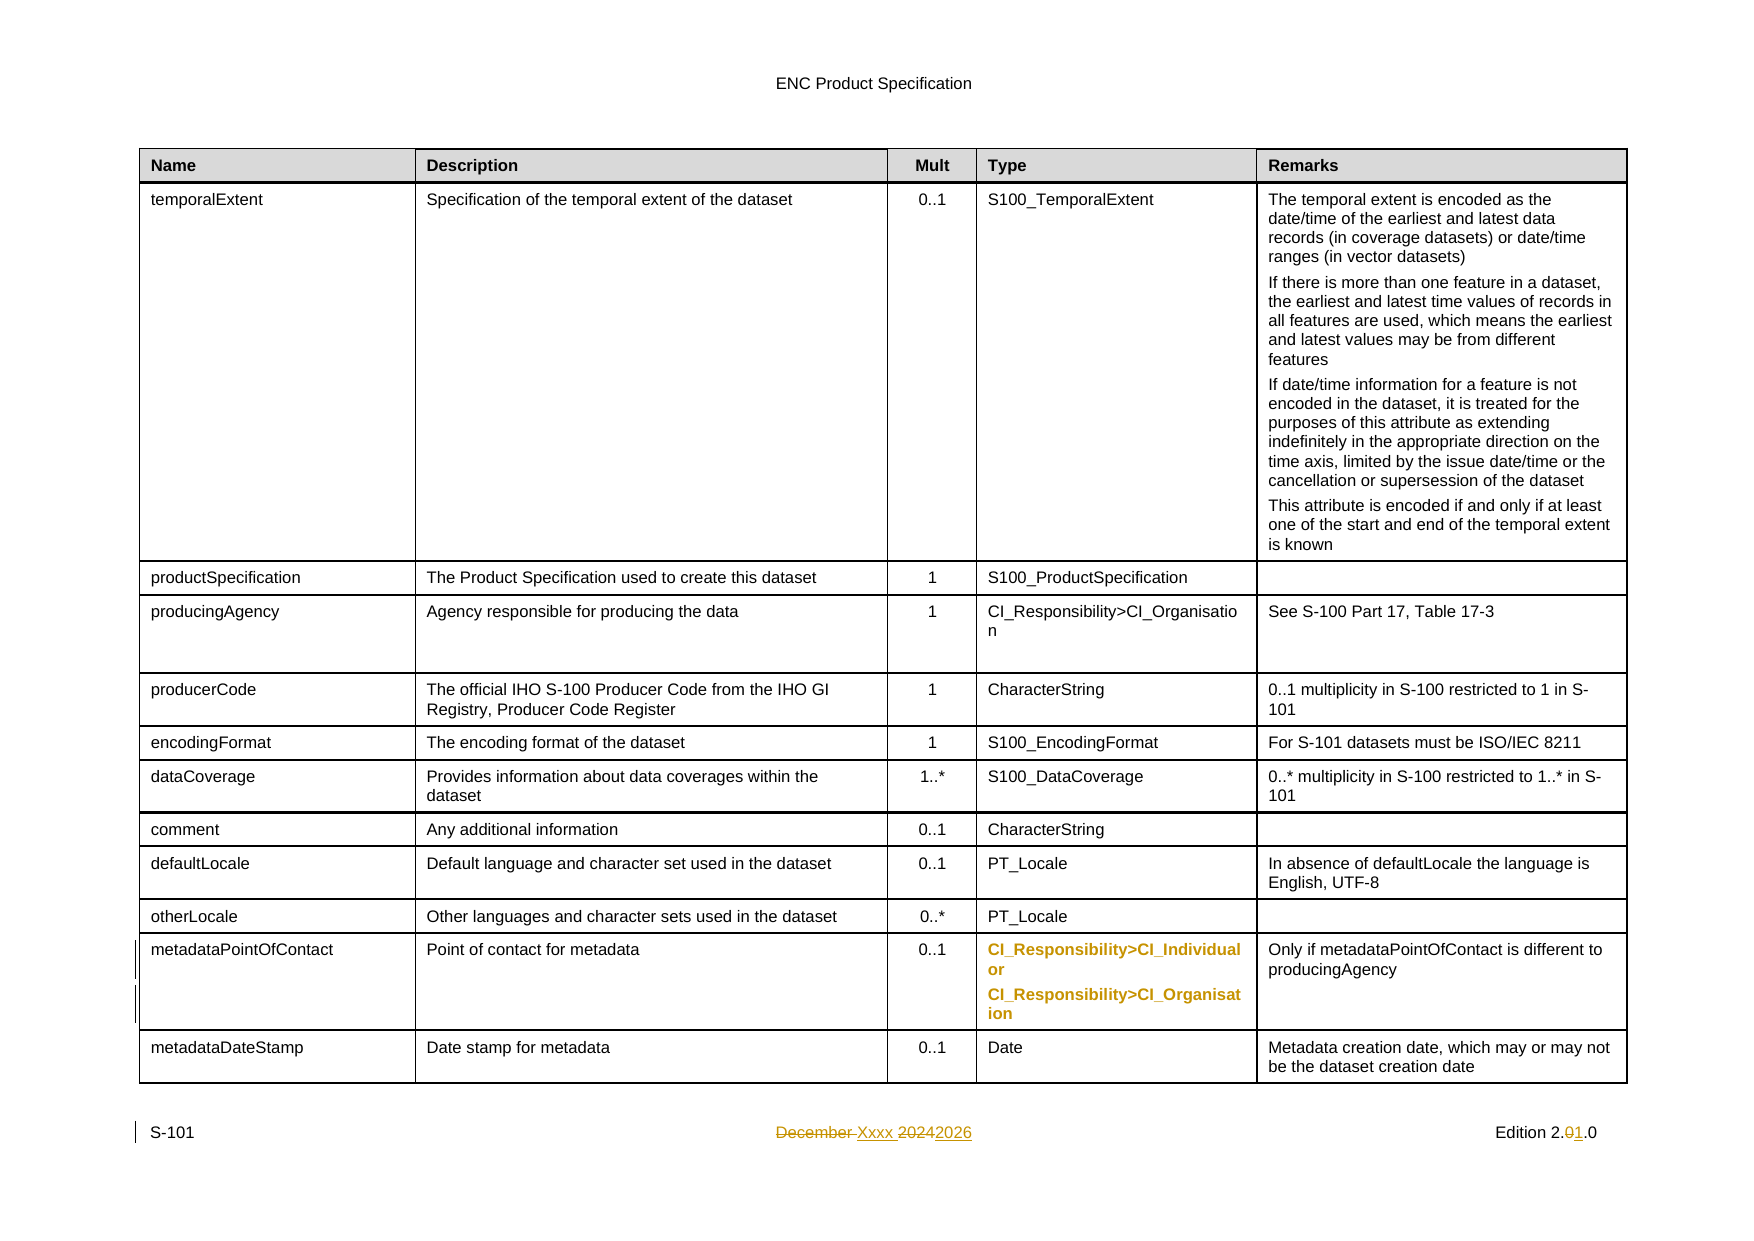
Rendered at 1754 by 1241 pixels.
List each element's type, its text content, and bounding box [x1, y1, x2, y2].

table_cell producerCode [140, 674, 415, 725]
table_cell productSpecification [140, 562, 415, 593]
table_cell 0..1 [888, 1031, 976, 1082]
table_header Mult [888, 149, 976, 181]
table_cell S100_EncodingFormat [977, 727, 1256, 758]
table_cell [1258, 900, 1626, 932]
table_cell temporalExtent [140, 184, 415, 560]
table_cell In absence of defaultLocale the language is English, UTF-8 [1258, 847, 1626, 898]
table_cell Point of contact for metadata [416, 934, 887, 1029]
table_header Name [140, 149, 415, 181]
table_cell comment [140, 814, 415, 845]
table_header Type [977, 149, 1256, 181]
table_cell The temporal extent is encoded as the date/time of the earliest and latest data records (in coverage datasets) or date/time ranges (in vector datasets) If there is more than one feature in a dataset, the earliest and latest time values of records in all features are used, which means the earliest and latest values may be from different features If date/time information for a feature is not encoded in the dataset, it is treated for the purposes of this attribute as extending indefinitely in the appropriate direction on the time axis, limited by the issue date/time or the cancellation or supersession of the dataset This attribute is encoded if and only if at least one of the start and end of the temporal extent is known [1258, 184, 1626, 560]
table_cell encodingFormat [140, 727, 415, 758]
table_cell 1 [888, 727, 976, 758]
table_cell 0..1 [888, 184, 976, 560]
table_cell Other languages and character sets used in the dataset [416, 900, 887, 932]
table_cell CharacterString [977, 674, 1256, 725]
table_cell S100_DataCoverage [977, 761, 1256, 811]
table_cell 1 [888, 674, 976, 725]
table_cell dataCoverage [140, 761, 415, 811]
table_cell Default language and character set used in the dataset [416, 847, 887, 898]
table_cell [1258, 562, 1626, 593]
table_cell Any additional information [416, 814, 887, 845]
table_cell S100_ProductSpecification [977, 562, 1256, 593]
table_cell producingAgency [140, 596, 415, 672]
table_cell [1258, 814, 1626, 845]
table_cell otherLocale [140, 900, 415, 932]
table_cell Metadata creation date, which may or may not be the dataset creation date [1258, 1031, 1626, 1082]
table_cell CI_Responsibility>CI_Individual or CI_Responsibility>CI_Organisation [977, 934, 1256, 1029]
table_cell The Product Specification used to create this dataset [416, 562, 887, 593]
table_header Remarks [1257, 150, 1626, 181]
table_cell 0..1 multiplicity in S-100 restricted to 1 in S-101 [1258, 674, 1626, 725]
table_cell For S-101 datasets must be ISO/IEC 8211 [1258, 727, 1626, 758]
table_cell Date [977, 1031, 1256, 1082]
table_cell 1..* [888, 761, 976, 811]
table_cell 1 [888, 562, 976, 593]
table_cell 0..1 [888, 847, 976, 898]
table_cell PT_Locale [977, 900, 1256, 932]
table_cell The official IHO S-100 Producer Code from the IHO GI Registry, Producer Code Register [416, 674, 887, 725]
table_cell 0..* multiplicity in S-100 restricted to 1..* in S-101 [1258, 761, 1626, 811]
table_cell The encoding format of the dataset [416, 727, 887, 758]
table_cell defaultLocale [140, 847, 415, 898]
table_cell 0..* [888, 900, 976, 932]
table_cell 0..1 [888, 934, 976, 1029]
table_cell Specification of the temporal extent of the dataset [416, 184, 887, 560]
table_cell Only if metadataPointOfContact is different to producingAgency [1258, 934, 1626, 1029]
table_cell Provides information about data coverages within the dataset [416, 761, 887, 811]
table_cell Agency responsible for producing the data [416, 596, 887, 672]
table_cell CharacterString [977, 814, 1256, 845]
table_cell metadataPointOfContact [140, 934, 415, 1029]
table_cell See S-100 Part 17, Table 17-3 [1258, 596, 1626, 672]
table_cell PT_Locale [977, 847, 1256, 898]
table_cell Date stamp for metadata [416, 1031, 887, 1082]
table_cell metadataDateStamp [140, 1031, 415, 1082]
table_cell 1 [888, 596, 976, 672]
table_header Description [416, 150, 887, 181]
table_cell S100_TemporalExtent [977, 184, 1256, 560]
table_cell 0..1 [888, 814, 976, 845]
table_cell CI_Responsibility>CI_Organisation [977, 596, 1256, 672]
